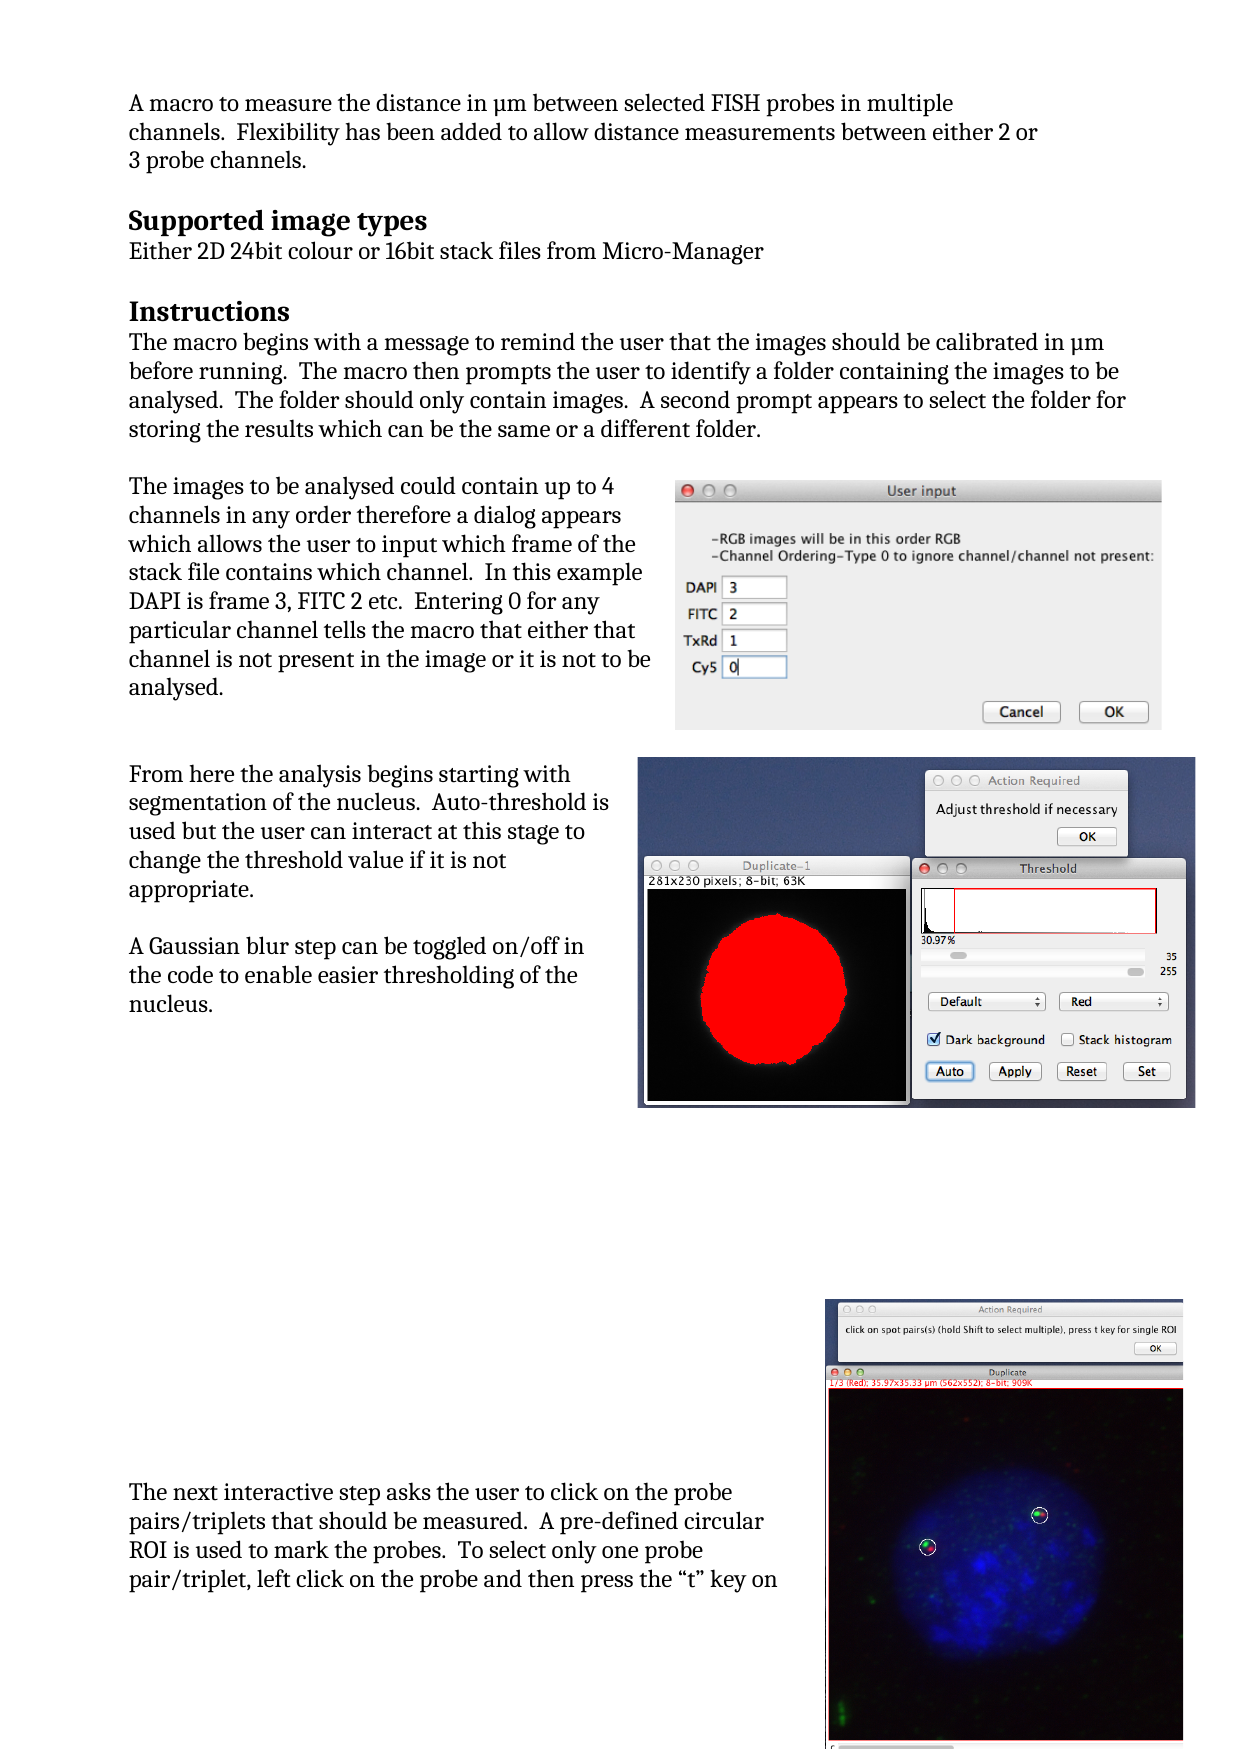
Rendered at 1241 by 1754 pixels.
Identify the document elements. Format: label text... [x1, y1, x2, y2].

text The macro begins with a message to remind the user that the images should be calibrated in µm before running. The macro then prompts the user to identify a folder containing the images to be analysed. The folder should only contain images. A second prompt appears to select the folder for storing the results which can be the same or a different folder. [128, 328, 1133, 443]
text A Gaussian blur step can be toggled on/off in the code to enable easier thresholding of the nucleus. [128, 932, 637, 1018]
text From here the analysis begins starting with segmentation of the nucleus. Auto-threshold is used but the user can interact at this stage to change the threshold value if it is not appropriate. [128, 759, 637, 903]
picture [637, 757, 1196, 1108]
text Supported image types [128, 204, 1053, 237]
picture [825, 1299, 1184, 1749]
picture [675, 480, 1162, 730]
text Instructions [128, 295, 1053, 328]
text Either 2D 24bit colour or 16bit stack files from Micro-Manager [128, 237, 1053, 266]
text A macro to measure the distance in µm between selected FISH probes in multiple channels. Flexibility has been added to allow distance measurements between either 2 or 3 probe channels. [128, 89, 1053, 175]
